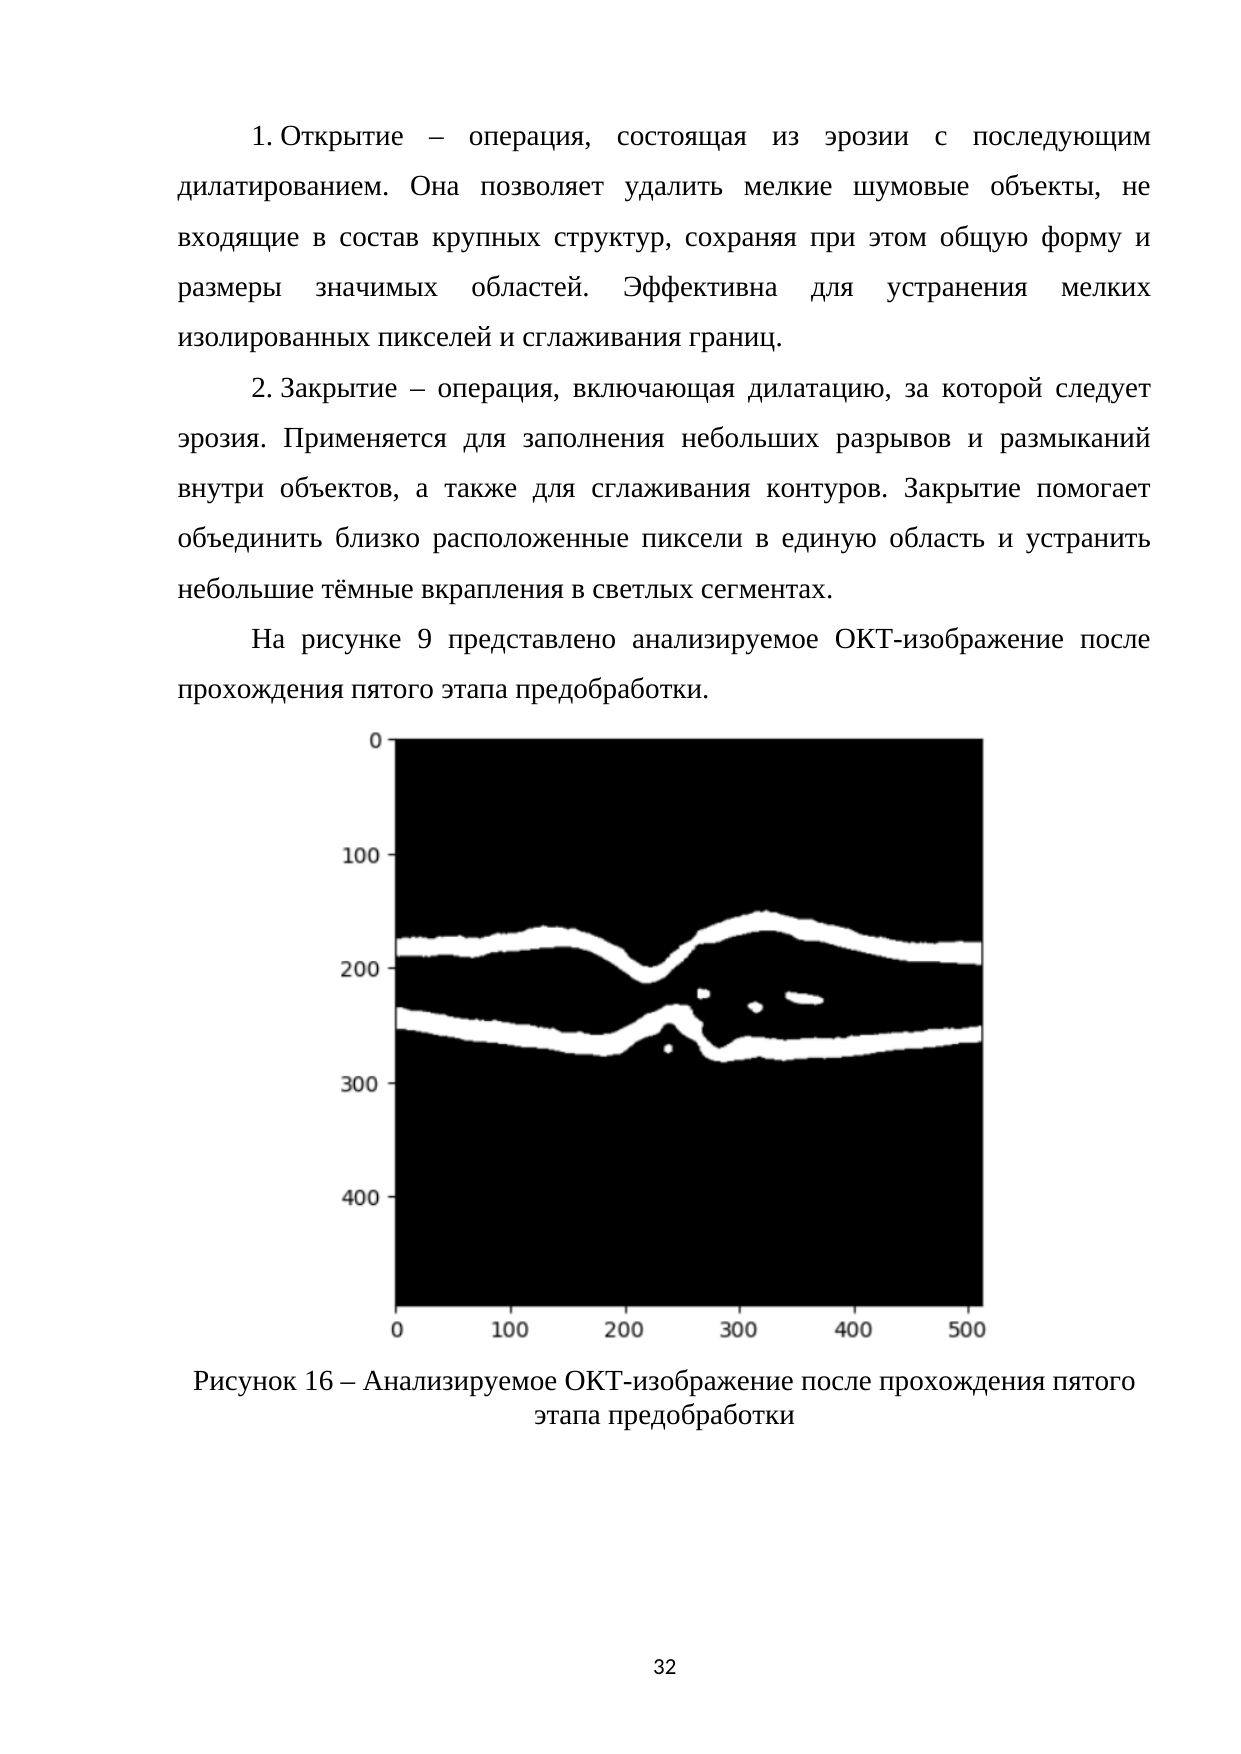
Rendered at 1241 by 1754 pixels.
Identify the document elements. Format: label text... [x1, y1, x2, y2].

list Закрытие – операция, включающая дилатацию, за которой следует эрозия. Применяется для заполнения небольших разрывов и размыканий внутри объектов, а также для сглаживания контуров. Закрытие помогает объединить близко расположенные пиксели в единую область и устранить небольшие тёмные вкрапления в светлых сегментах. [177, 370, 1152, 604]
list Открытие – операция, состоящая из эрозии с последующим дилатированием. Она позволяет удалить мелкие шумовые объекты, не входящие в состав крупных структур, сохраняя при этом общую форму и размеры значимых областей. Эффективна для устранения мелких изолированных пикселей и сглаживания границ. [177, 118, 1152, 353]
text На рисунке 9 представлено анализируемое ОКТ-изображение после прохождения пятого этапа предобработки. [177, 621, 1152, 705]
picture [331, 721, 998, 1347]
